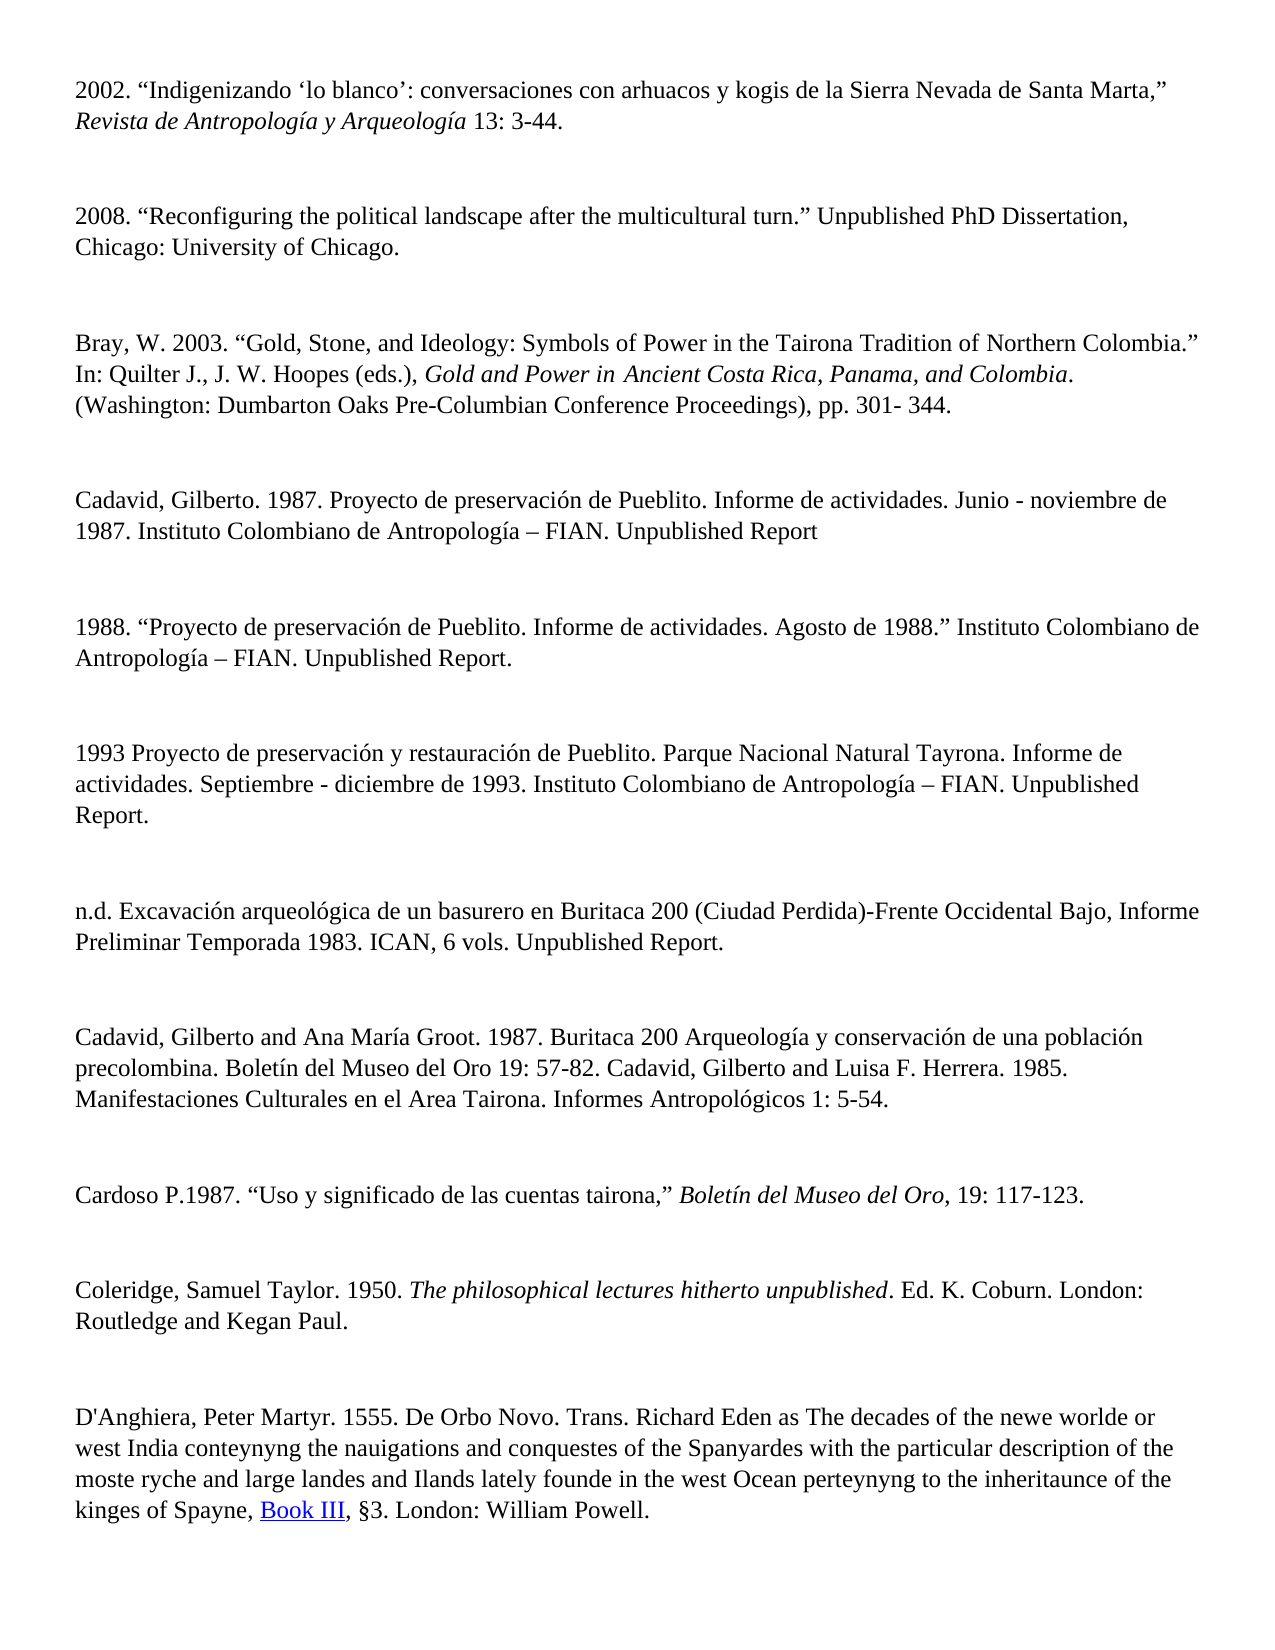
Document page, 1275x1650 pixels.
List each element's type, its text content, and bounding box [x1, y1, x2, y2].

text 1988. “Proyecto de preservación de Pueblito. Informe de actividades. Agosto de 1988.” Instituto Colombiano de Antropología – FIAN. Unpublished Report. [75, 612, 1200, 672]
text 1993 Proyecto de preservación y restauración de Pueblito. Parque Nacional Natural Tayrona. Informe de actividades. Septiembre - diciembre de 1993. Instituto Colombiano de Antropología – FIAN. Unpublished Report. [75, 738, 1200, 829]
text Coleridge, Samuel Taylor. 1950. The philosophical lectures hitherto unpublished. Ed. K. Coburn. London: Routledge and Kegan Paul. [75, 1275, 1200, 1335]
text D'Anghiera, Peter Martyr. 1555. De Orbo Novo. Trans. Richard Eden as The decades of the newe worlde or west India conteynyng the nauigations and conquestes of the Spanyardes with the particular description of the moste ryche and large landes and Ilands lately founde in the west Ocean perteynyng to the inheritaunce of the kinges of Spayne, Book III, §3. London: William Powell. [75, 1402, 1200, 1523]
text Cadavid, Gilberto. 1987. Proyecto de preservación de Pueblito. Informe de actividades. Junio - noviembre de 1987. Instituto Colombiano de Antropología – FIAN. Unpublished Report [75, 485, 1200, 545]
text n.d. Excavación arqueológica de un basurero en Buritaca 200 (Ciudad Perdida)-Frente Occidental Bajo, Informe Preliminar Temporada 1983. ICAN, 6 vols. Unpublished Report. [75, 896, 1200, 956]
text Bray, W. 2003. “Gold, Stone, and Ideology: Symbols of Power in the Tairona Tradition of Northern Colombia.” In: Quilter J., J. W. Hoopes (eds.), Gold and Power in Ancient Costa Rica, Panama, and Colombia. (Washington: Dumbarton Oaks Pre-Columbian Conference Proceedings), pp. 301- 344. [75, 328, 1200, 419]
text 2008. “Reconfiguring the political landscape after the multicultural turn.” Unpublished PhD Dissertation, Chicago: University of Chicago. [75, 201, 1200, 261]
text 2002. “Indigenizando ‘lo blanco’: conversaciones con arhuacos y kogis de la Sierra Nevada de Santa Marta,” Revista de Antropología y Arqueología 13: 3-44. [75, 75, 1200, 135]
text Cadavid, Gilberto and Ana María Groot. 1987. Buritaca 200 Arqueología y conservación de una población precolombina. Boletín del Museo del Oro 19: 57-82. Cadavid, Gilberto and Luisa F. Herrera. 1985. Manifestaciones Culturales en el Area Tairona. Informes Antropológicos 1: 5-54. [75, 1022, 1200, 1113]
text Cardoso P.1987. “Uso y significado de las cuentas tairona,” Boletín del Museo del Oro, 19: 117-123. [75, 1180, 1200, 1208]
